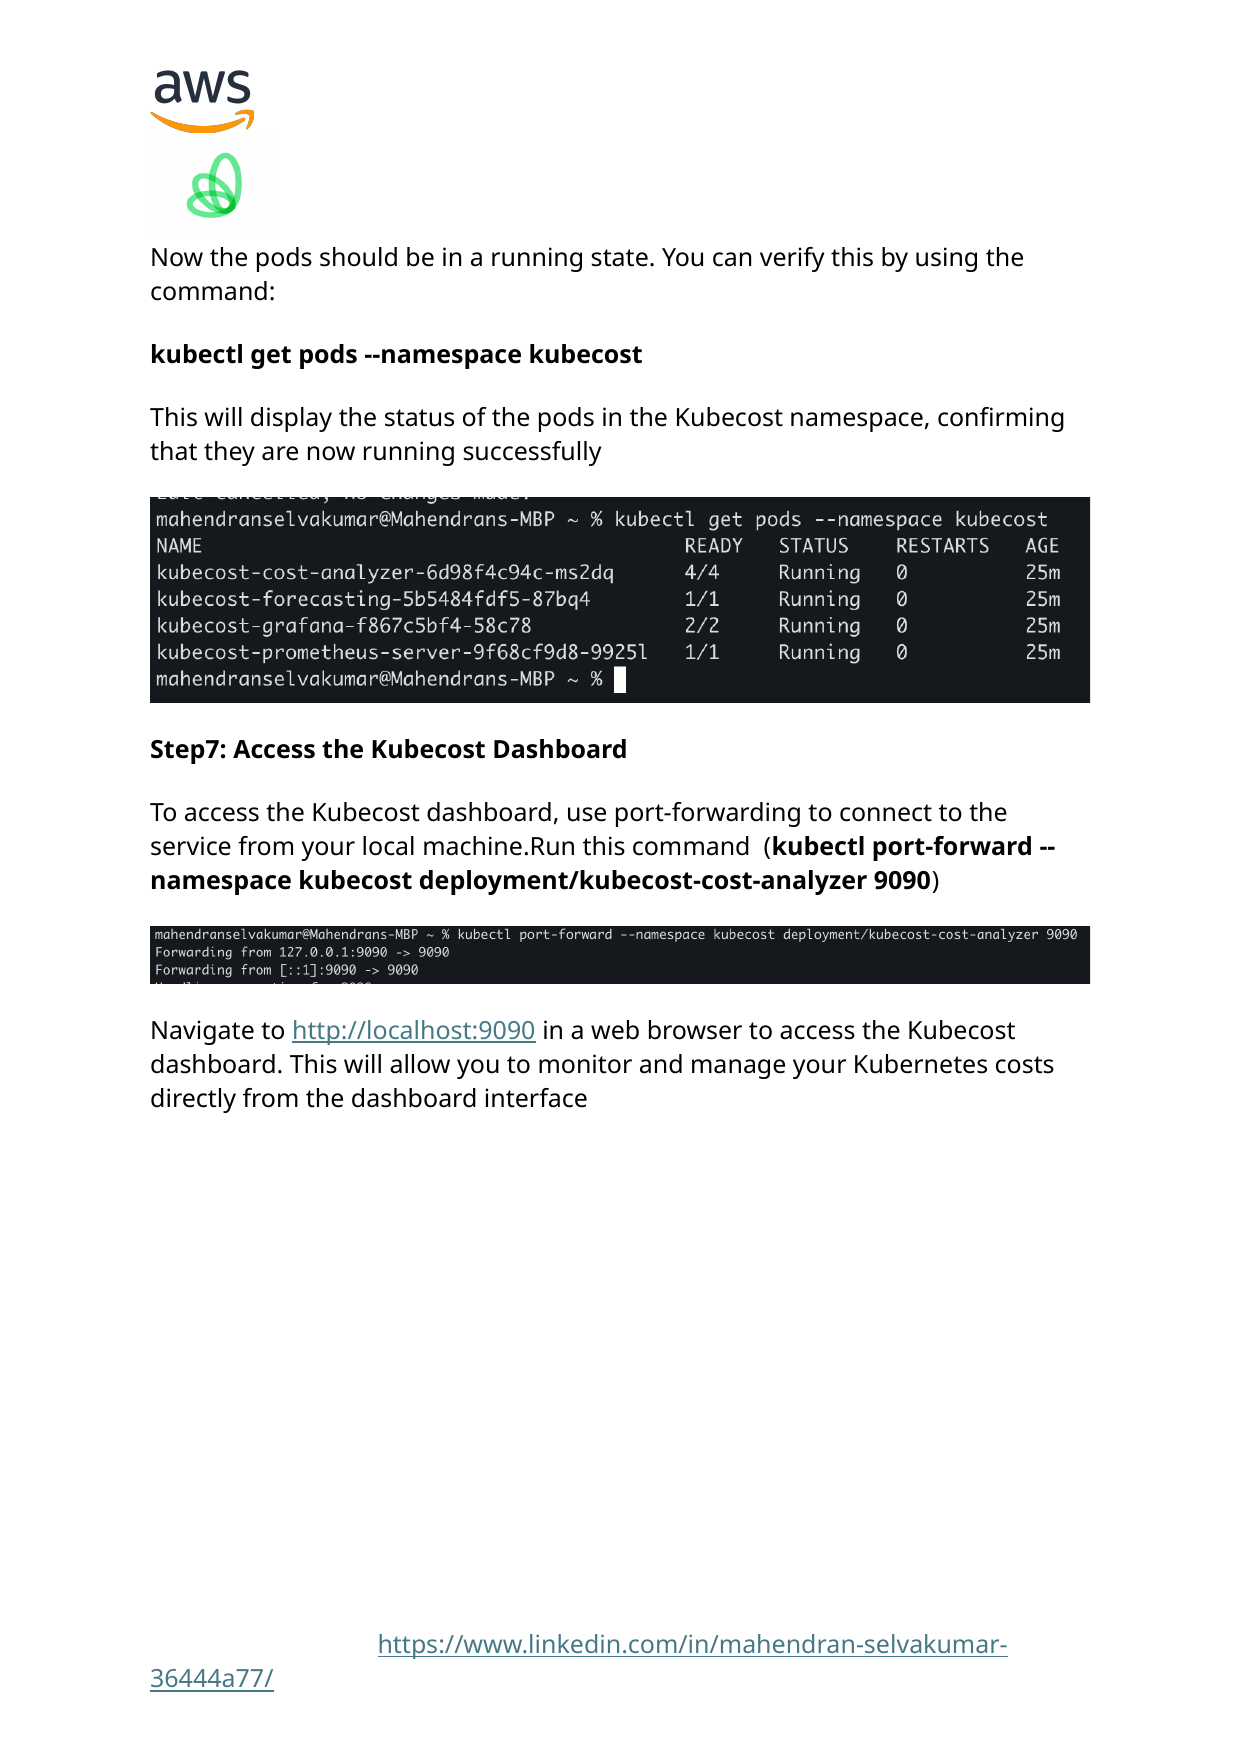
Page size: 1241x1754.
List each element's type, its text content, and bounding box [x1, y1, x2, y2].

text This will display the status of the pods in the Kubecost namespace, confirming that they are now running successfully [150, 400, 1090, 468]
text Step7: Access the Kubecost Dashboard [150, 732, 1090, 766]
text kubectl get pods --namespace kubecost [150, 337, 1090, 371]
picture [150, 926, 1091, 984]
picture [150, 70, 278, 240]
text To access the Kubecost dashboard, use port-forwarding to connect to the service from your local machine.Run this command (kubectl port-forward --namespace kubecost deployment/kubecost-cost-analyzer 9090) [150, 795, 1090, 897]
text Now the pods should be in a running state. You can verify this by using the command: [150, 239, 1090, 307]
picture [150, 497, 1091, 703]
text Navigate to http://localhost:9090 in a web browser to access the Kubecost dashboard. This will allow you to monitor and manage your Kubernetes costs directly from the dashboard interface [150, 1012, 1090, 1114]
